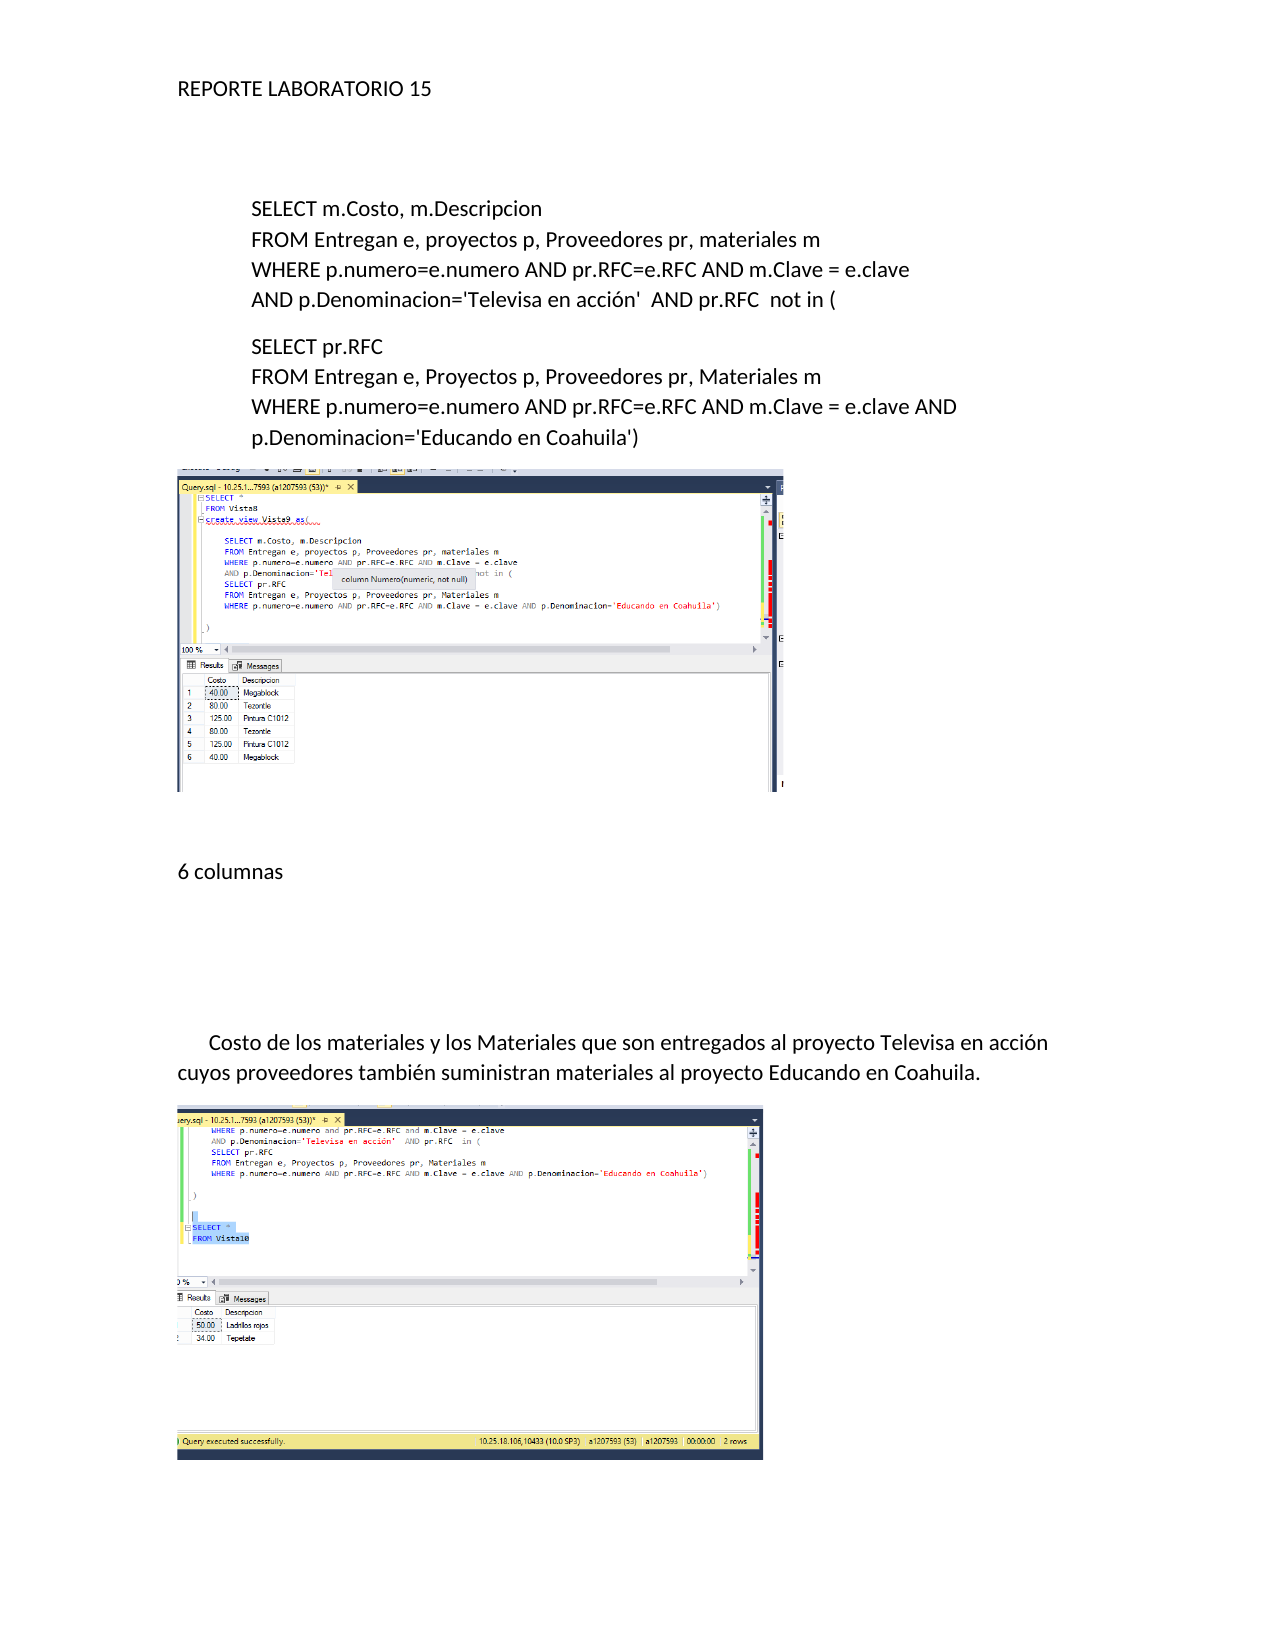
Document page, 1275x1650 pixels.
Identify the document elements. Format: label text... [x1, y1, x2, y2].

picture [177, 1105, 764, 1460]
text Costo de los materiales y los Materiales que son entregados al proyecto Televisa en acción cuyos proveedores también suministran materiales al proyecto Educando en Coahuila. [177, 998, 1098, 1086]
text 6 columnas [177, 857, 1098, 885]
text SELECT m.Costo, m.Descripcion FROM Entregan e, proyectos p, Proveedores pr, materiales m WHERE p.numero=e.numero AND pr.RFC=e.RFC AND m.Clave = e.clave AND p.Denominacion='Televisa en acción' AND pr.RFC not in ( [251, 194, 1098, 313]
text SELECT pr.RFC FROM Entregan e, Proyectos p, Proveedores pr, Materiales m WHERE p.numero=e.numero AND pr.RFC=e.RFC AND m.Clave = e.clave AND p.Denominacion='Educando en Coahuila') [251, 332, 1098, 451]
picture [177, 469, 784, 792]
